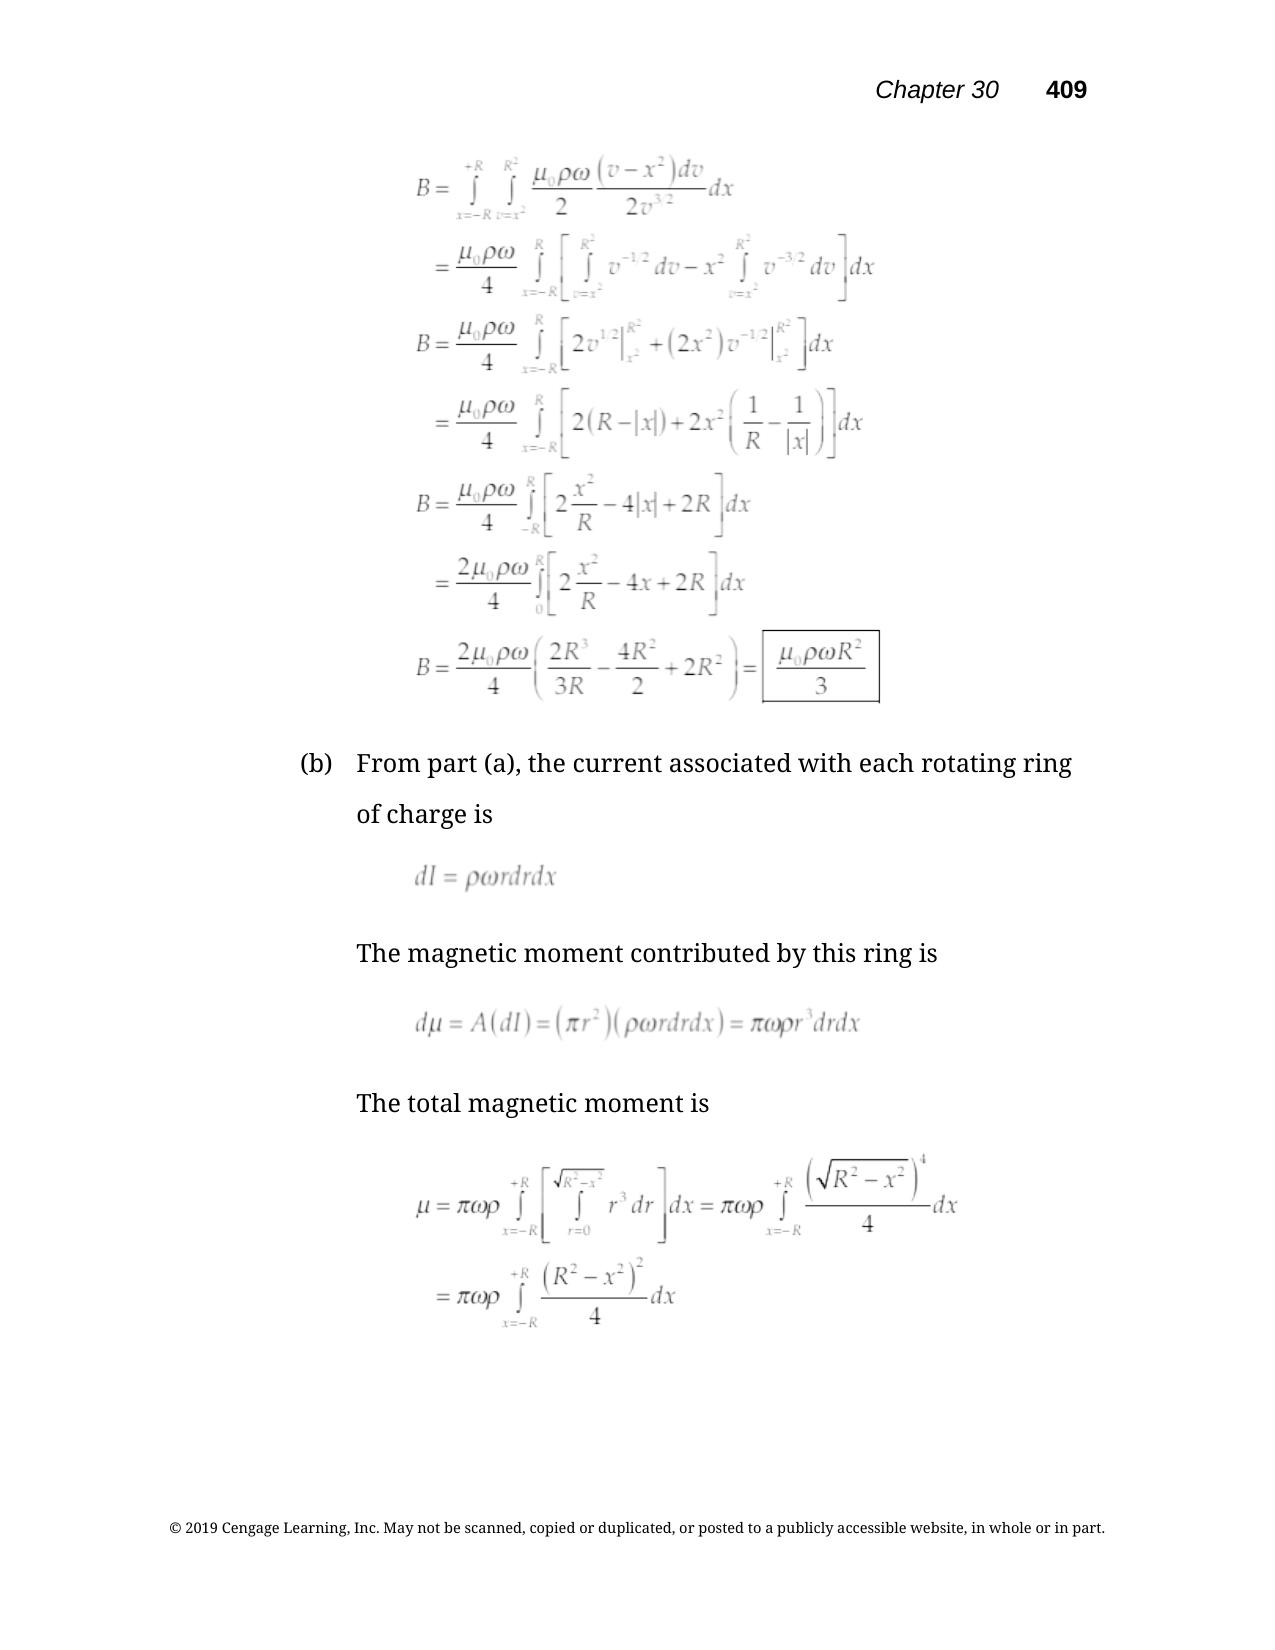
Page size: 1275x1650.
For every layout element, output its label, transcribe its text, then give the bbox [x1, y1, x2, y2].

text The total magnetic moment is [187, 1085, 1087, 1119]
text The magnetic moment contributed by this ring is [187, 936, 1087, 970]
text (b) From part (a), the current associated with each rotating ring of charge is [187, 746, 1087, 831]
